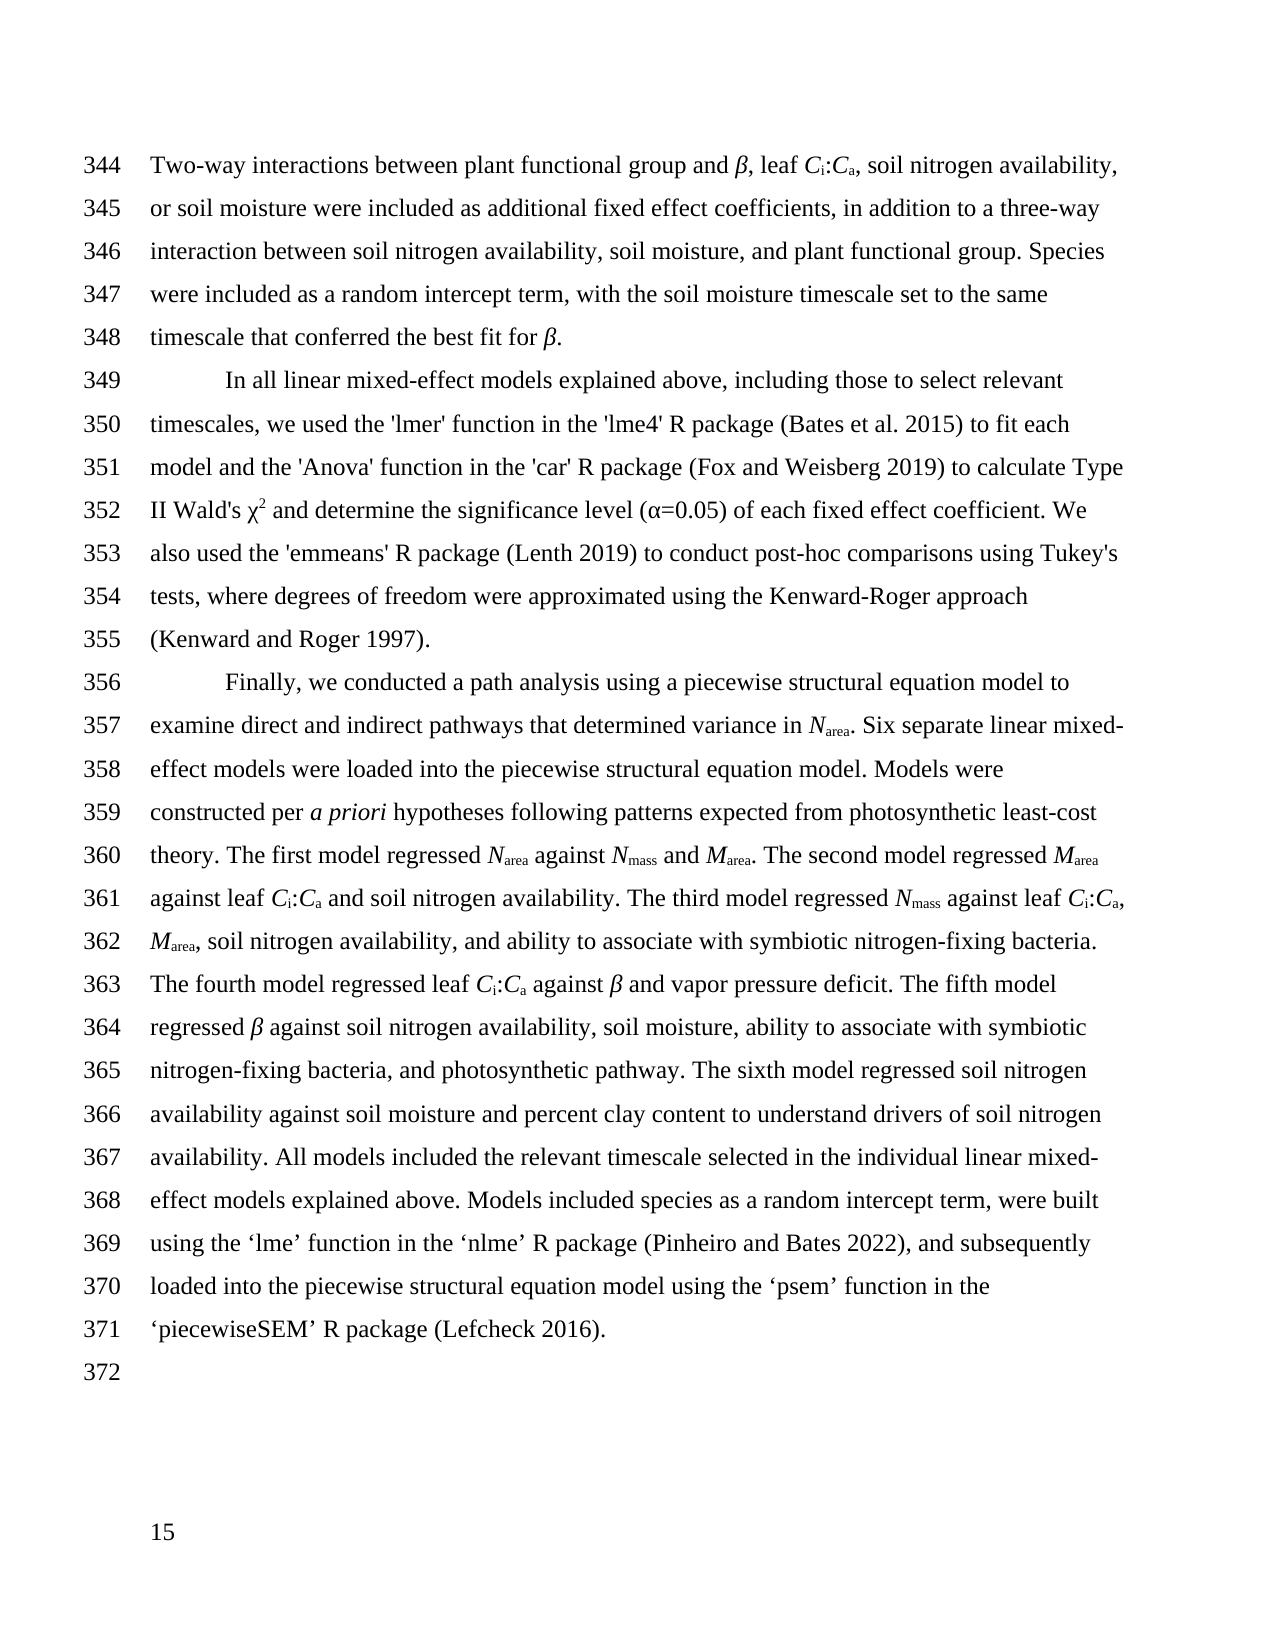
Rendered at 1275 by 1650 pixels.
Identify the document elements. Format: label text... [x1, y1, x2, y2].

text Finally, we conducted a path analysis using a piecewise structural equation model to examine direct and indirect pathways that determined variance in Narea. Six separate linear mixed-effect models were loaded into the piecewise structural equation model. Models were constructed per a priori hypotheses following patterns expected from photosynthetic least-cost theory. The first model regressed Narea against Nmass and Marea. The second model regressed Marea against leaf Ci:Ca and soil nitrogen availability. The third model regressed Nmass against leaf Ci:Ca, Marea, soil nitrogen availability, and ability to associate with symbiotic nitrogen-fixing bacteria. The fourth model regressed leaf Ci:Ca against β and vapor pressure deficit. The fifth model regressed β against soil nitrogen availability, soil moisture, ability to associate with symbiotic nitrogen-fixing bacteria, and photosynthetic pathway. The sixth model regressed soil nitrogen availability against soil moisture and percent clay content to understand drivers of soil nitrogen availability. All models included the relevant timescale selected in the individual linear mixed-effect models explained above. Models included species as a random intercept term, were built using the ‘lme’ function in the ‘nlme’ R package (Pinheiro and Bates 2022), and subsequently loaded into the piecewise structural equation model using the ‘psem’ function in the ‘piecewiseSEM’ R package (Lefcheck 2016). [150, 667, 1125, 1343]
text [150, 150, 1125, 351]
text In all linear mixed-effect models explained above, including those to select relevant timescales, we used the 'lmer' function in the 'lme4' R package (Bates et al. 2015) to fit each model and the 'Anova' function in the 'car' R package (Fox and Weisberg 2019) to calculate Type II Wald's χ2 and determine the significance level (α=0.05) of each fixed effect coefficient. We also used the 'emmeans' R package (Lenth 2019) to conduct post-hoc comparisons using Tukey's tests, where degrees of freedom were approximated using the Kenward-Roger approach (Kenward and Roger 1997). [150, 366, 1125, 653]
